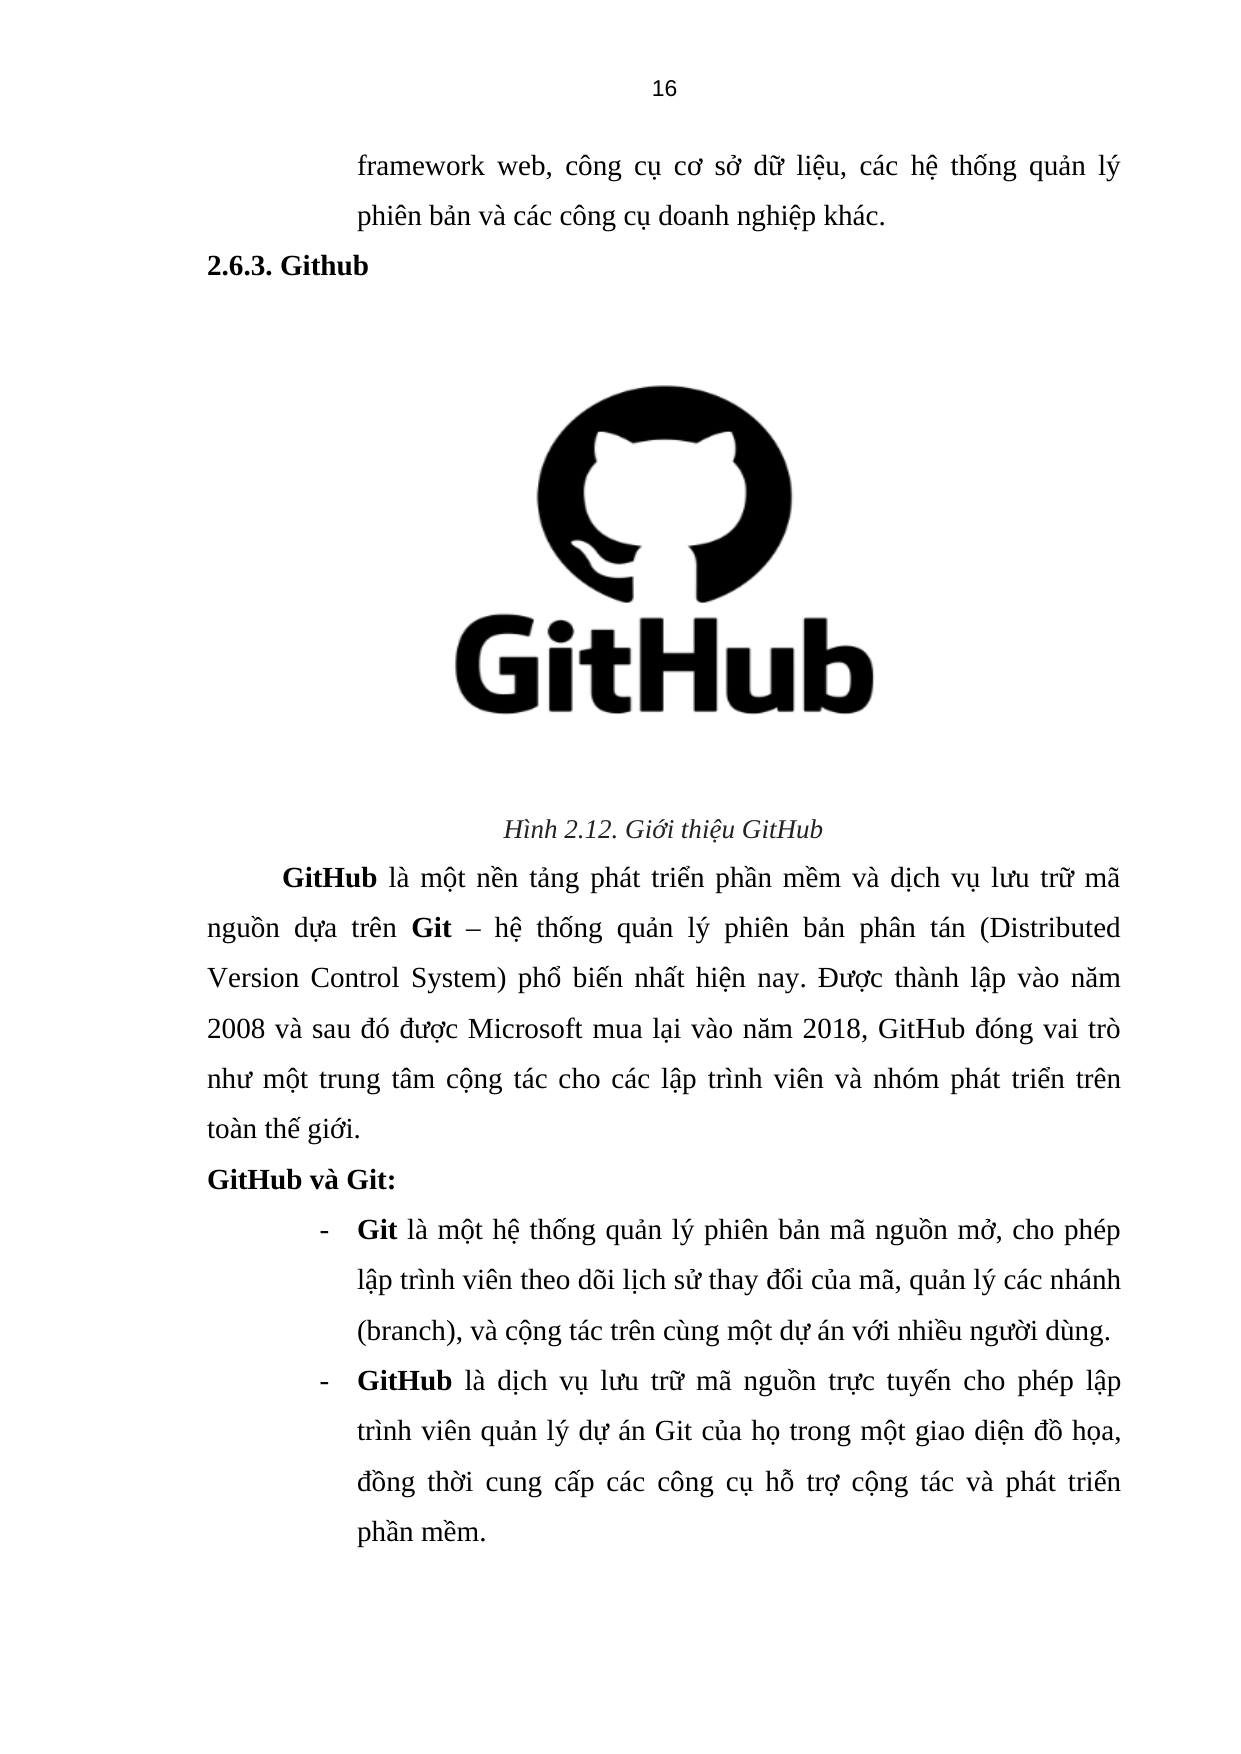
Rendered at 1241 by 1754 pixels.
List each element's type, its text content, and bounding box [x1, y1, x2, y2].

text GitHub là một nền tảng phát triển phần mềm và dịch vụ lưu trữ mã nguồn dựa trên Git – hệ thống quản lý phiên bản phân tán (Distributed Version Control System) phổ biến nhất hiện nay. Được thành lập vào năm 2008 và sau đó được Microsoft mua lại vào năm 2018, GitHub đóng vai trò như một trung tâm cộng tác cho các lập trình viên và nhóm phát triển trên toàn thế giới. [207, 860, 1122, 1145]
subtitle GitHub và Git: [207, 1162, 1122, 1195]
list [319, 148, 1122, 232]
subtitle Hình 2.12. Giới thiệu GitHub [207, 813, 1122, 844]
picture [207, 298, 1122, 801]
list Git là một hệ thống quản lý phiên bản mã nguồn mở, cho phép lập trình viên theo dõi lịch sử thay đổi của mã, quản lý các nhánh (branch), và cộng tác trên cùng một dự án với nhiều người dùng. [319, 1212, 1122, 1346]
subtitle 2.6.3. Github [207, 248, 1122, 282]
list GitHub là dịch vụ lưu trữ mã nguồn trực tuyến cho phép lập trình viên quản lý dự án Git của họ trong một giao diện đồ họa, đồng thời cung cấp các công cụ hỗ trợ cộng tác và phát triển phần mềm. [319, 1363, 1122, 1548]
